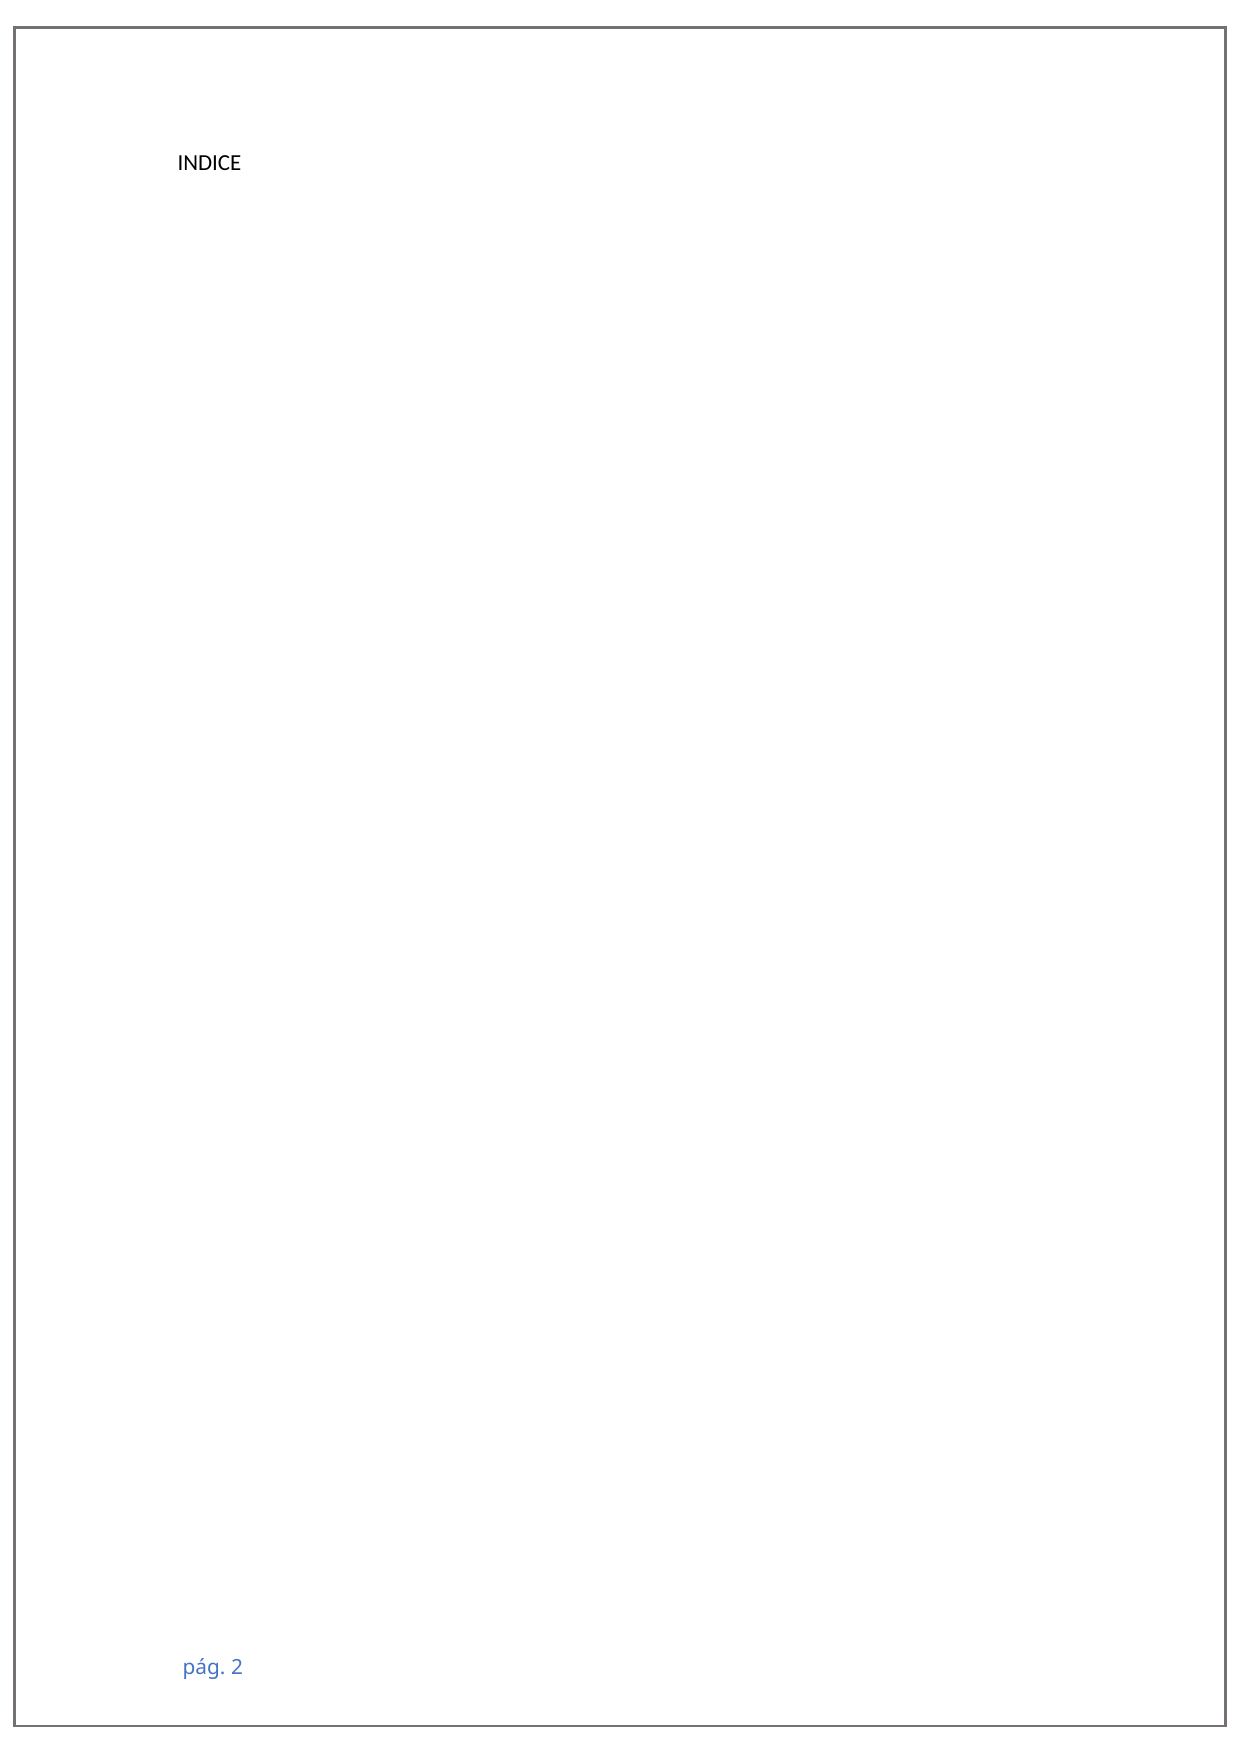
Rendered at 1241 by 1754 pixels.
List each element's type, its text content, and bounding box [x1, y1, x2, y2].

text INDICE [177, 148, 1063, 176]
